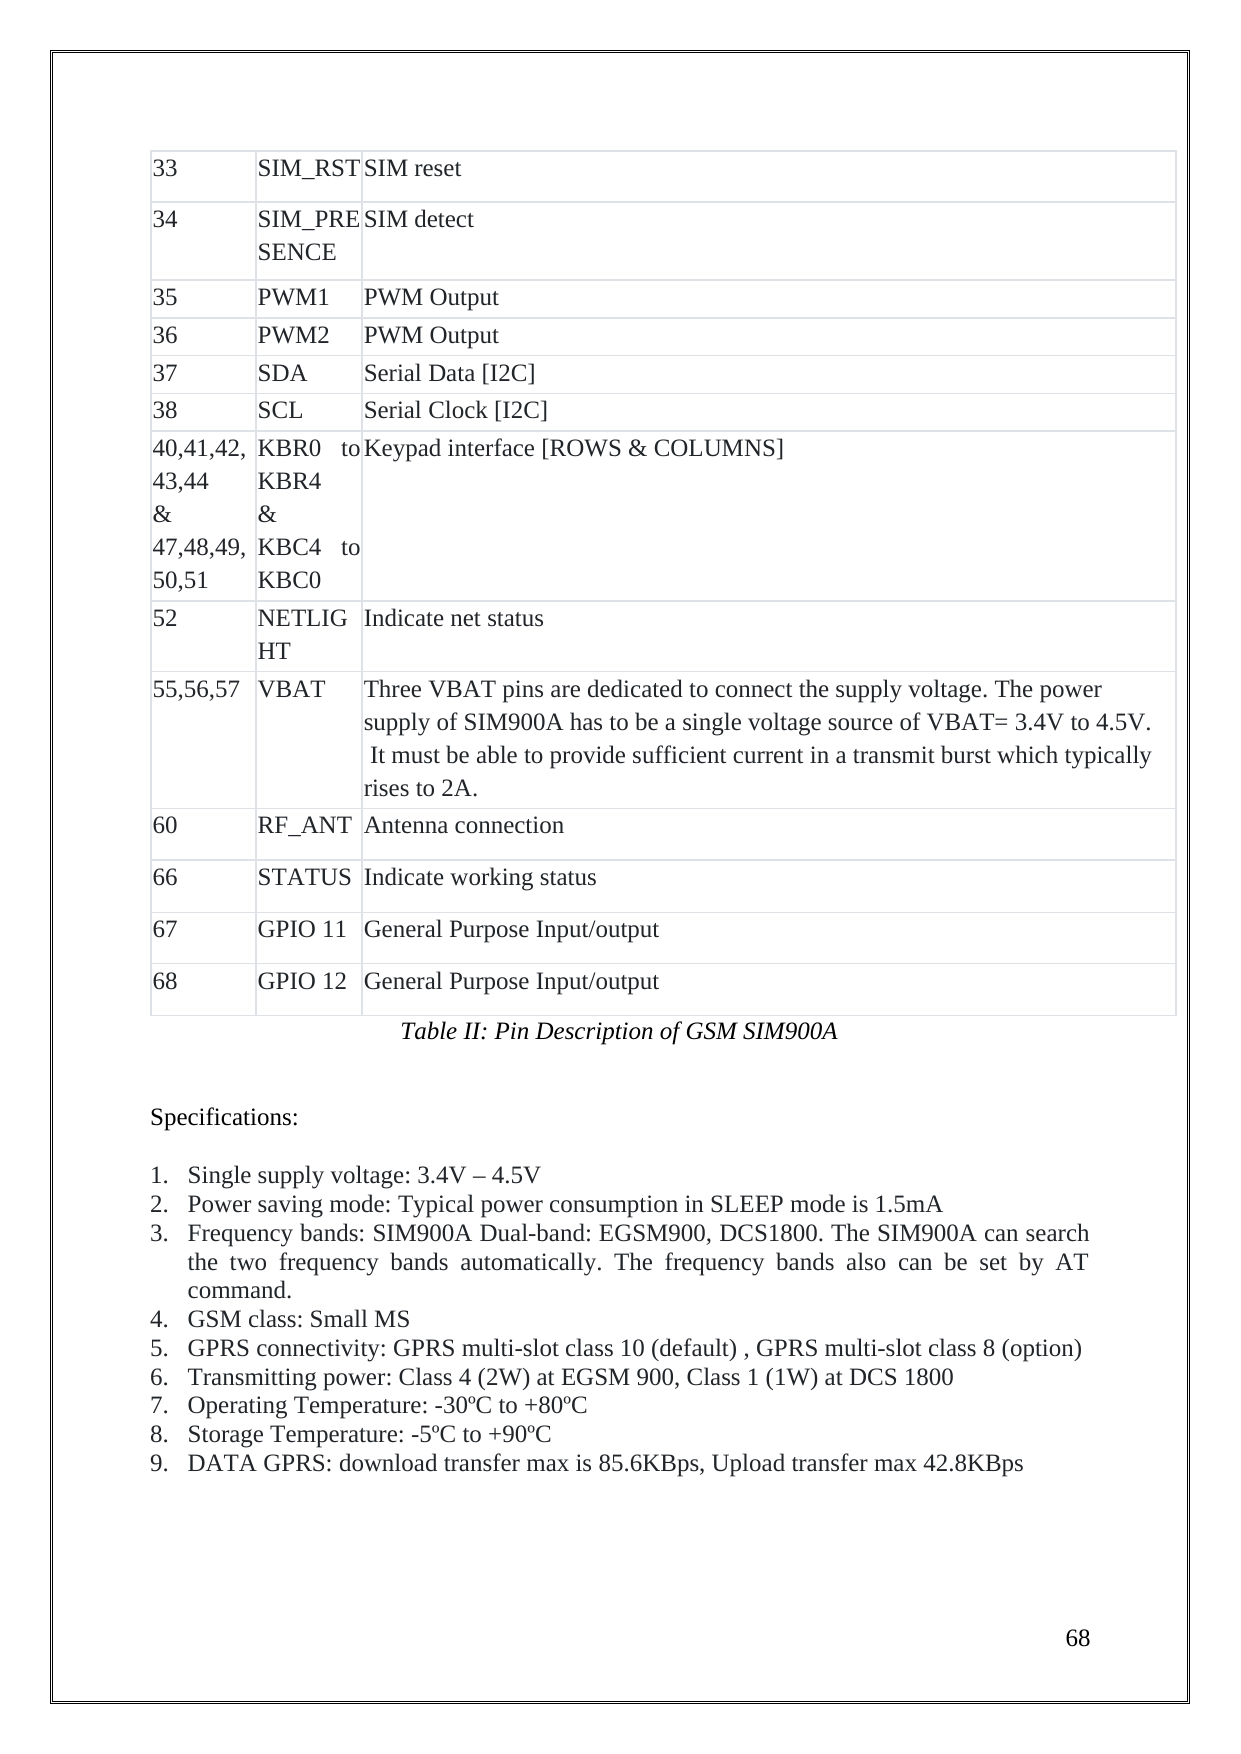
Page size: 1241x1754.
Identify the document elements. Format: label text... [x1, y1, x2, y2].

table_cell GPIO 11 [257, 913, 361, 963]
table_cell Indicate net status [363, 602, 1175, 671]
list Storage Temperature: -5ºC to +90ºC [150, 1419, 1090, 1448]
table_cell 40,41,42,43,44 & 47,48,49,50,51 [152, 432, 255, 600]
list Power saving mode: Typical power consumption in SLEEP mode is 1.5mA [150, 1189, 1090, 1218]
table_cell 55,56,57 [152, 672, 255, 807]
list GSM class: Small MS [150, 1304, 1090, 1333]
list Transmitting power: Class 4 (2W) at EGSM 900, Class 1 (1W) at DCS 1800 [150, 1362, 1090, 1390]
table_cell STATUS [257, 861, 361, 911]
list DATA GPRS: download transfer max is 85.6KBps, Upload transfer max 42.8KBps [150, 1448, 1090, 1477]
table_cell 66 [152, 861, 255, 911]
table_cell 35 [152, 281, 255, 317]
table_cell Indicate working status [363, 861, 1175, 911]
table_cell SDA [257, 356, 361, 392]
table_cell SIM detect [363, 203, 1175, 279]
table_cell General Purpose Input/output [363, 913, 1175, 963]
table_cell Antenna connection [363, 809, 1175, 859]
table_cell RF_ANT [257, 809, 361, 859]
table_cell VBAT [257, 672, 361, 807]
table_cell SIM_PRESENCE [257, 203, 361, 279]
table_cell SIM_RST [257, 152, 361, 201]
table_cell 67 [152, 913, 255, 963]
text Specifications: [150, 1102, 1090, 1131]
table_cell 36 [152, 319, 255, 355]
table_cell 37 [152, 356, 255, 392]
table_cell Keypad interface [ROWS & COLUMNS] [363, 432, 1175, 600]
list Operating Temperature: -30ºC to +80ºC [150, 1390, 1090, 1419]
table_cell 34 [152, 203, 255, 279]
table_cell SCL [257, 394, 361, 430]
table_cell General Purpose Input/output [363, 964, 1175, 1014]
table_cell SIM reset [363, 152, 1175, 201]
text Table II: Pin Description of GSM SIM900A [150, 1016, 1090, 1045]
table_cell Serial Clock [I2C] [363, 394, 1175, 430]
table_cell 60 [152, 809, 255, 859]
list GPRS connectivity: GPRS multi-slot class 10 (default) , GPRS multi-slot class 8 (option) [150, 1333, 1090, 1362]
table_cell PWM2 [257, 319, 361, 355]
table_cell 38 [152, 394, 255, 430]
table_cell Three VBAT pins are dedicated to connect the supply voltage. The power supply of SIM900A has to be a single voltage source of VBAT= 3.4V to 4.5V. It must be able to provide sufficient current in a transmit burst which typically rises to 2A. [363, 672, 1175, 807]
table_cell PWM Output [363, 319, 1175, 355]
list Single supply voltage: 3.4V – 4.5V [150, 1160, 1090, 1189]
table_cell PWM1 [257, 281, 361, 317]
list Frequency bands: SIM900A Dual-band: EGSM900, DCS1800. The SIM900A can search the two frequency bands automatically. The frequency bands also can be set by AT command. [150, 1218, 1090, 1304]
table_cell Serial Data [I2C] [363, 356, 1175, 392]
table_cell PWM Output [363, 281, 1175, 317]
table_cell KBR0 to KBR4 & KBC4 to KBC0 [257, 432, 361, 600]
table_cell 68 [152, 964, 255, 1014]
table_cell NETLIGHT [257, 602, 361, 671]
table_cell GPIO 12 [257, 964, 361, 1014]
table_cell 33 [152, 152, 255, 201]
table_cell 52 [152, 602, 255, 671]
